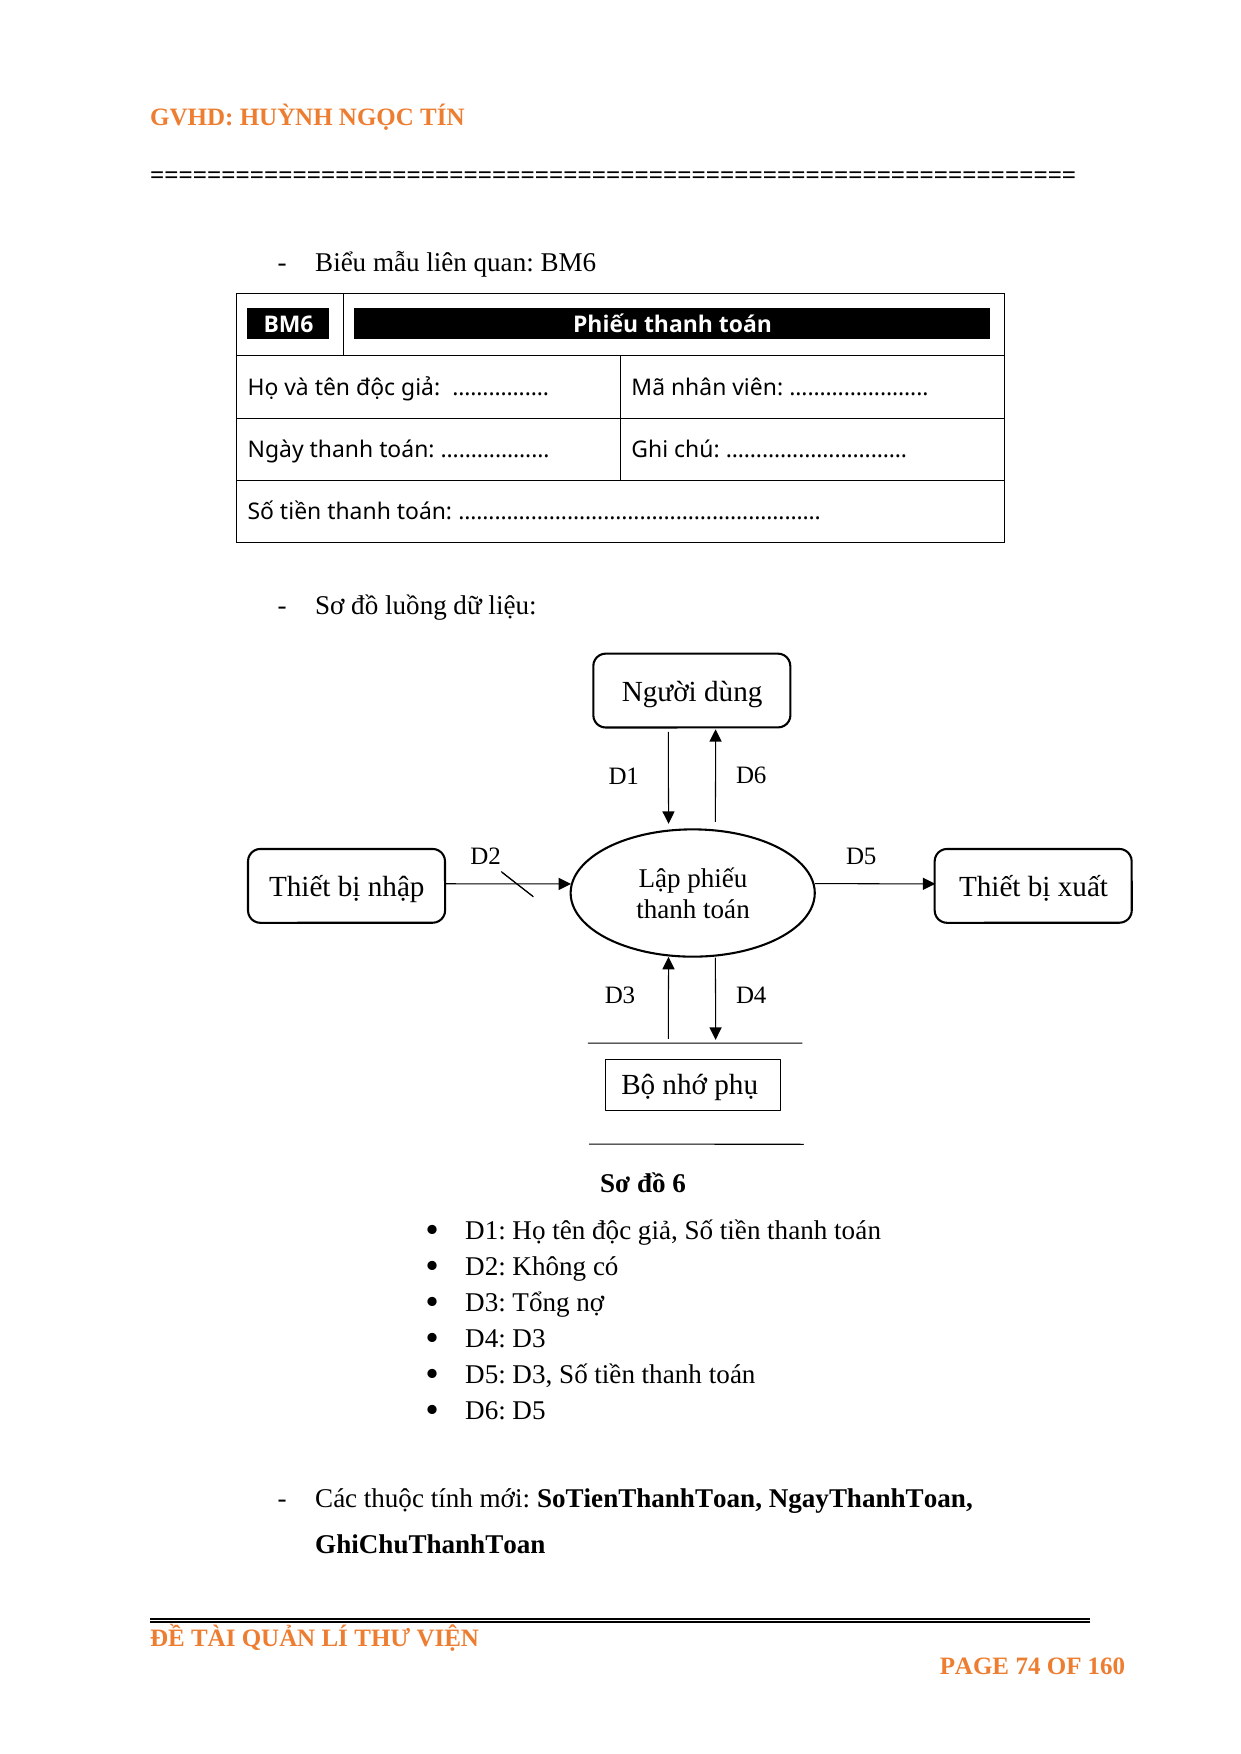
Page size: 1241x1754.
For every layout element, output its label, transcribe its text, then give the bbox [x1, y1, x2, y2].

list Sơ đồ luồng dữ liệu: [277, 589, 1090, 620]
table_cell Số tiền thanh toán: …………………………………………………… [237, 481, 1004, 542]
table_cell Ngày thanh toán: ……………… [237, 419, 620, 480]
list Các thuộc tính mới: SoTienThanhToan, NgayThanhToan, GhiChuThanhToan [277, 1482, 1090, 1560]
list Biểu mẫu liên quan: BM6 [277, 246, 1090, 277]
list D6: D5 [427, 1394, 1090, 1425]
list D4: D3 [427, 1322, 1090, 1353]
table_cell Mã nhân viên: ………………….. [621, 356, 1004, 418]
list D2: Không có [427, 1250, 1090, 1281]
table_header BM6 [237, 294, 343, 355]
text Sơ đồ 6 [150, 1168, 1090, 1199]
list D3: Tổng nợ [427, 1286, 1090, 1317]
table_cell Họ và tên độc giả: ……………. [237, 356, 620, 418]
table_header Phiếu thanh toán [344, 294, 1004, 355]
list D5: D3, Số tiền thanh toán [427, 1358, 1090, 1389]
table_cell Ghi chú: ………………………… [621, 419, 1004, 480]
list D1: Họ tên độc giả, Số tiền thanh toán [427, 1214, 1090, 1246]
